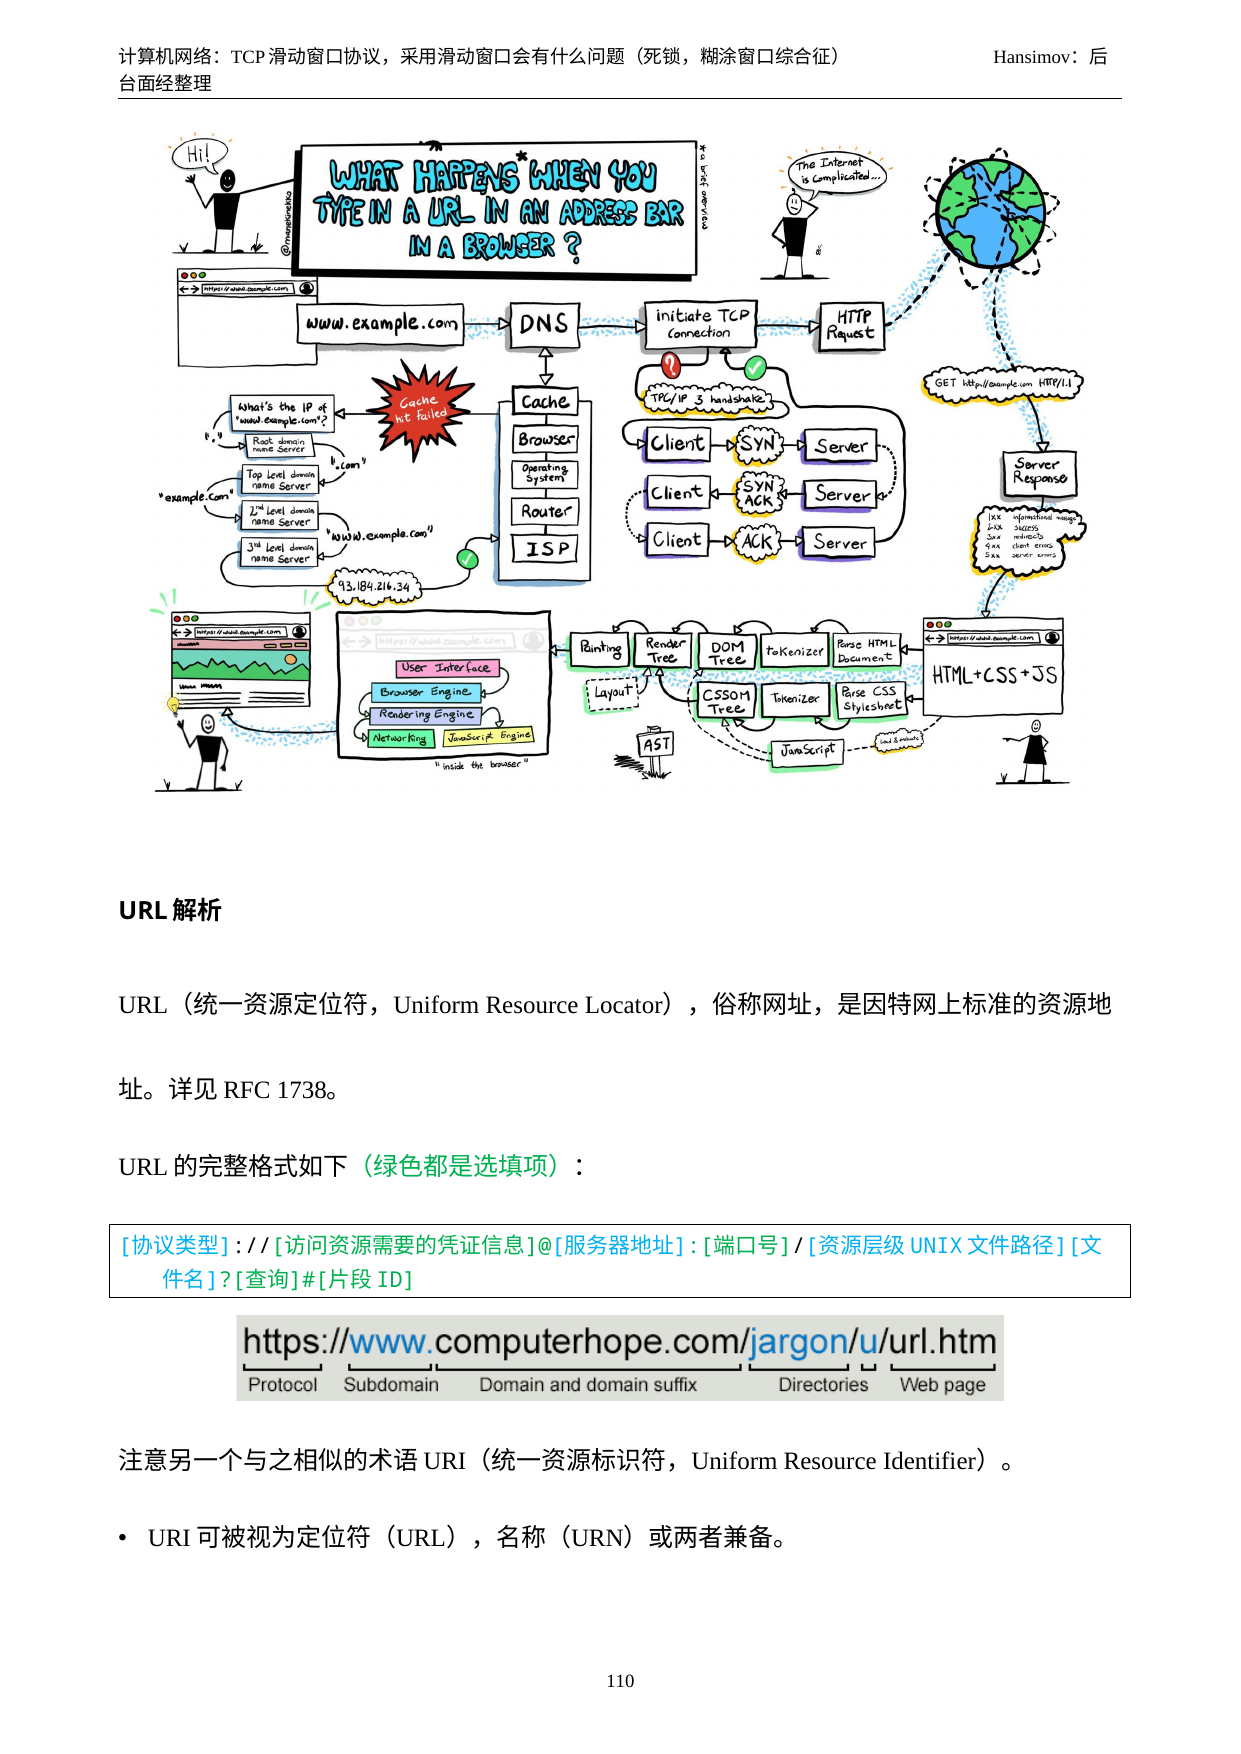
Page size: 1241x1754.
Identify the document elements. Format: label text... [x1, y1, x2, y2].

picture [147, 130, 1093, 798]
list [协议类型]://[访问资源需要的凭证信息]@[服务器地址]:[端口号]/[资源层级UNIX文件路径][文件名]?[查询]#[片段ID] [110, 1225, 1130, 1297]
text URL（统一资源定位符，Uniform Resource Locator），俗称网址，是因特网上标准的资源地址。详见RFC 1738。 [118, 968, 1122, 1121]
subtitle URL解析 [118, 874, 1097, 942]
picture [236, 1315, 1004, 1401]
text URI可被视为定位符（URL），名称（URN）或两者兼备。 [118, 1501, 1122, 1569]
text 注意另一个与之相似的术语URI（统一资源标识符，Uniform Resource Identifier）。 [118, 1424, 1122, 1492]
text URL的完整格式如下（绿色都是选填项）： [118, 1130, 1122, 1198]
